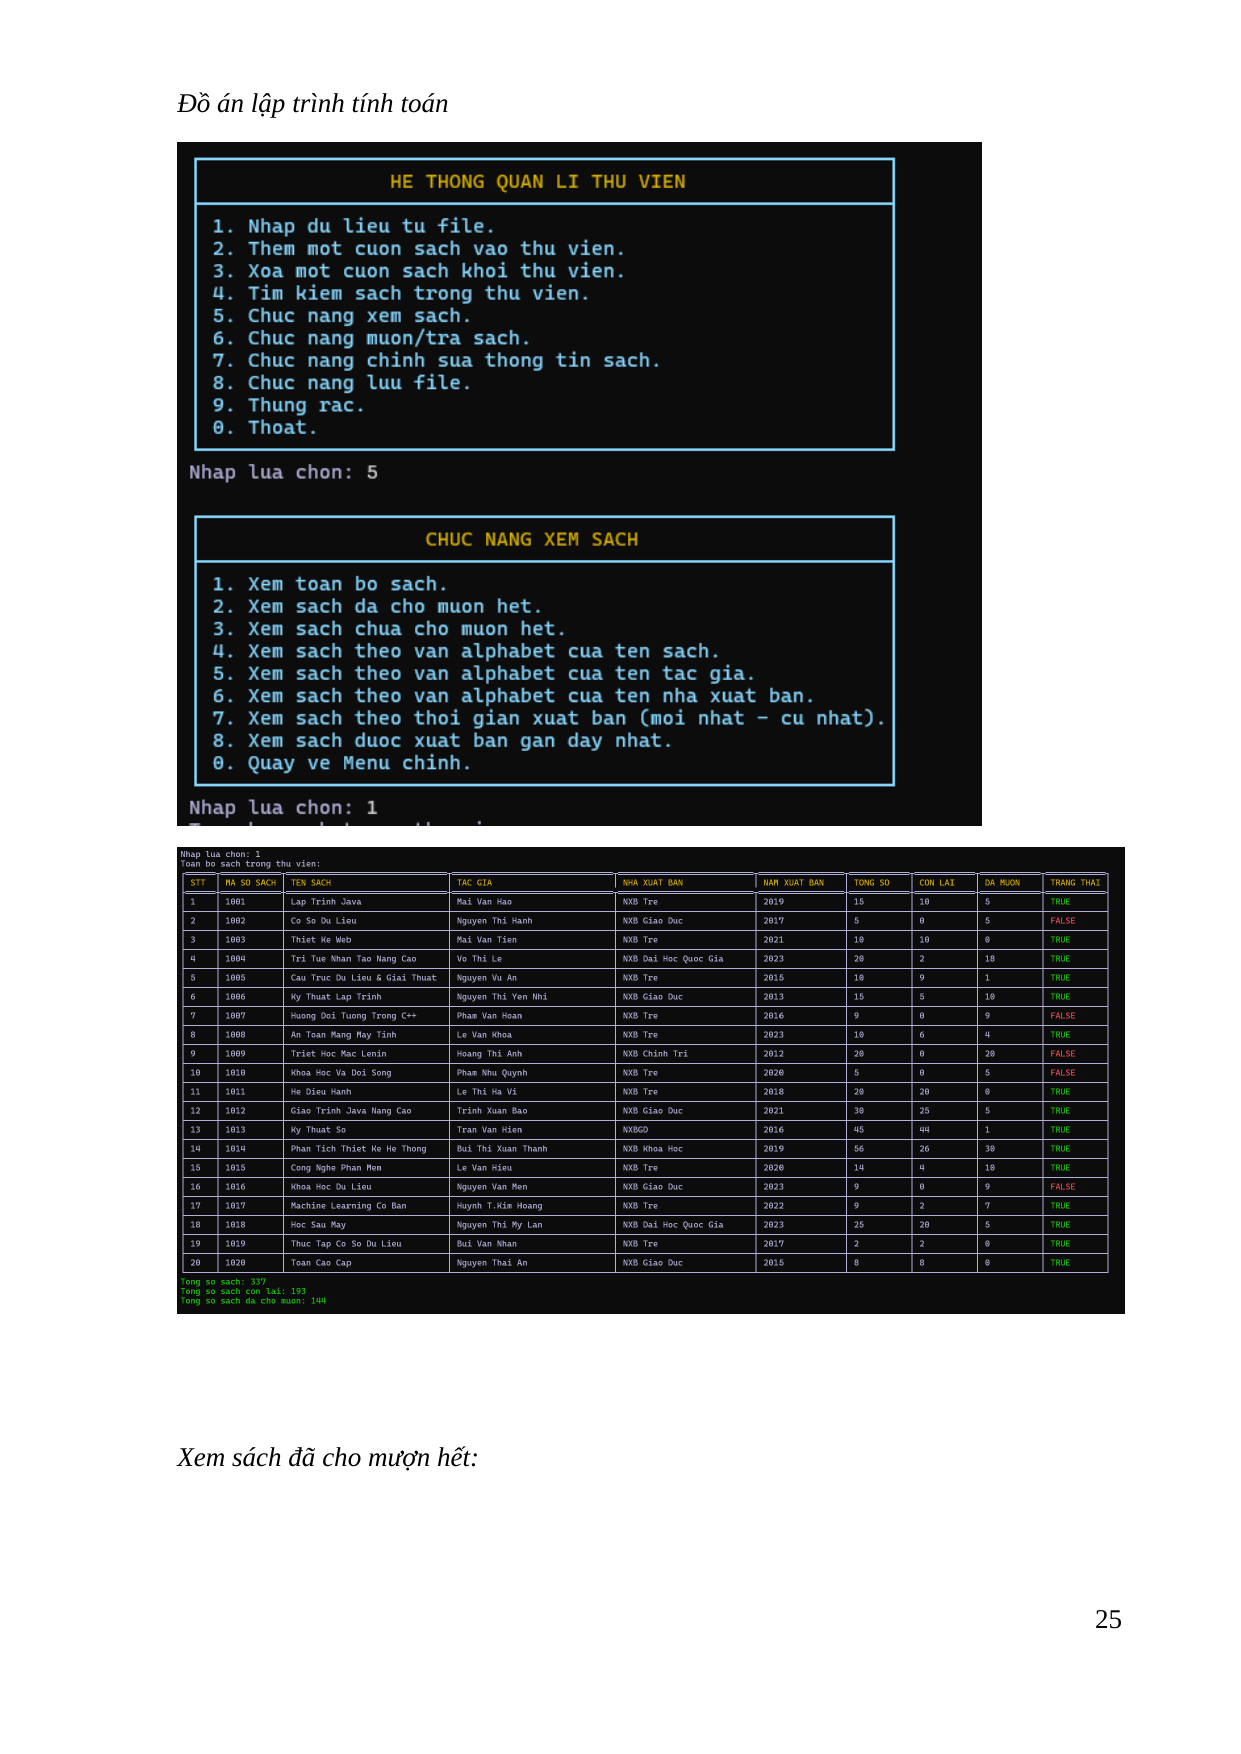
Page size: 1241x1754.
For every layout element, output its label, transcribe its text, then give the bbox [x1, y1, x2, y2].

picture [177, 847, 1125, 1314]
picture [177, 142, 982, 826]
text Xem sách đã cho mượn hết: [177, 1441, 1122, 1472]
